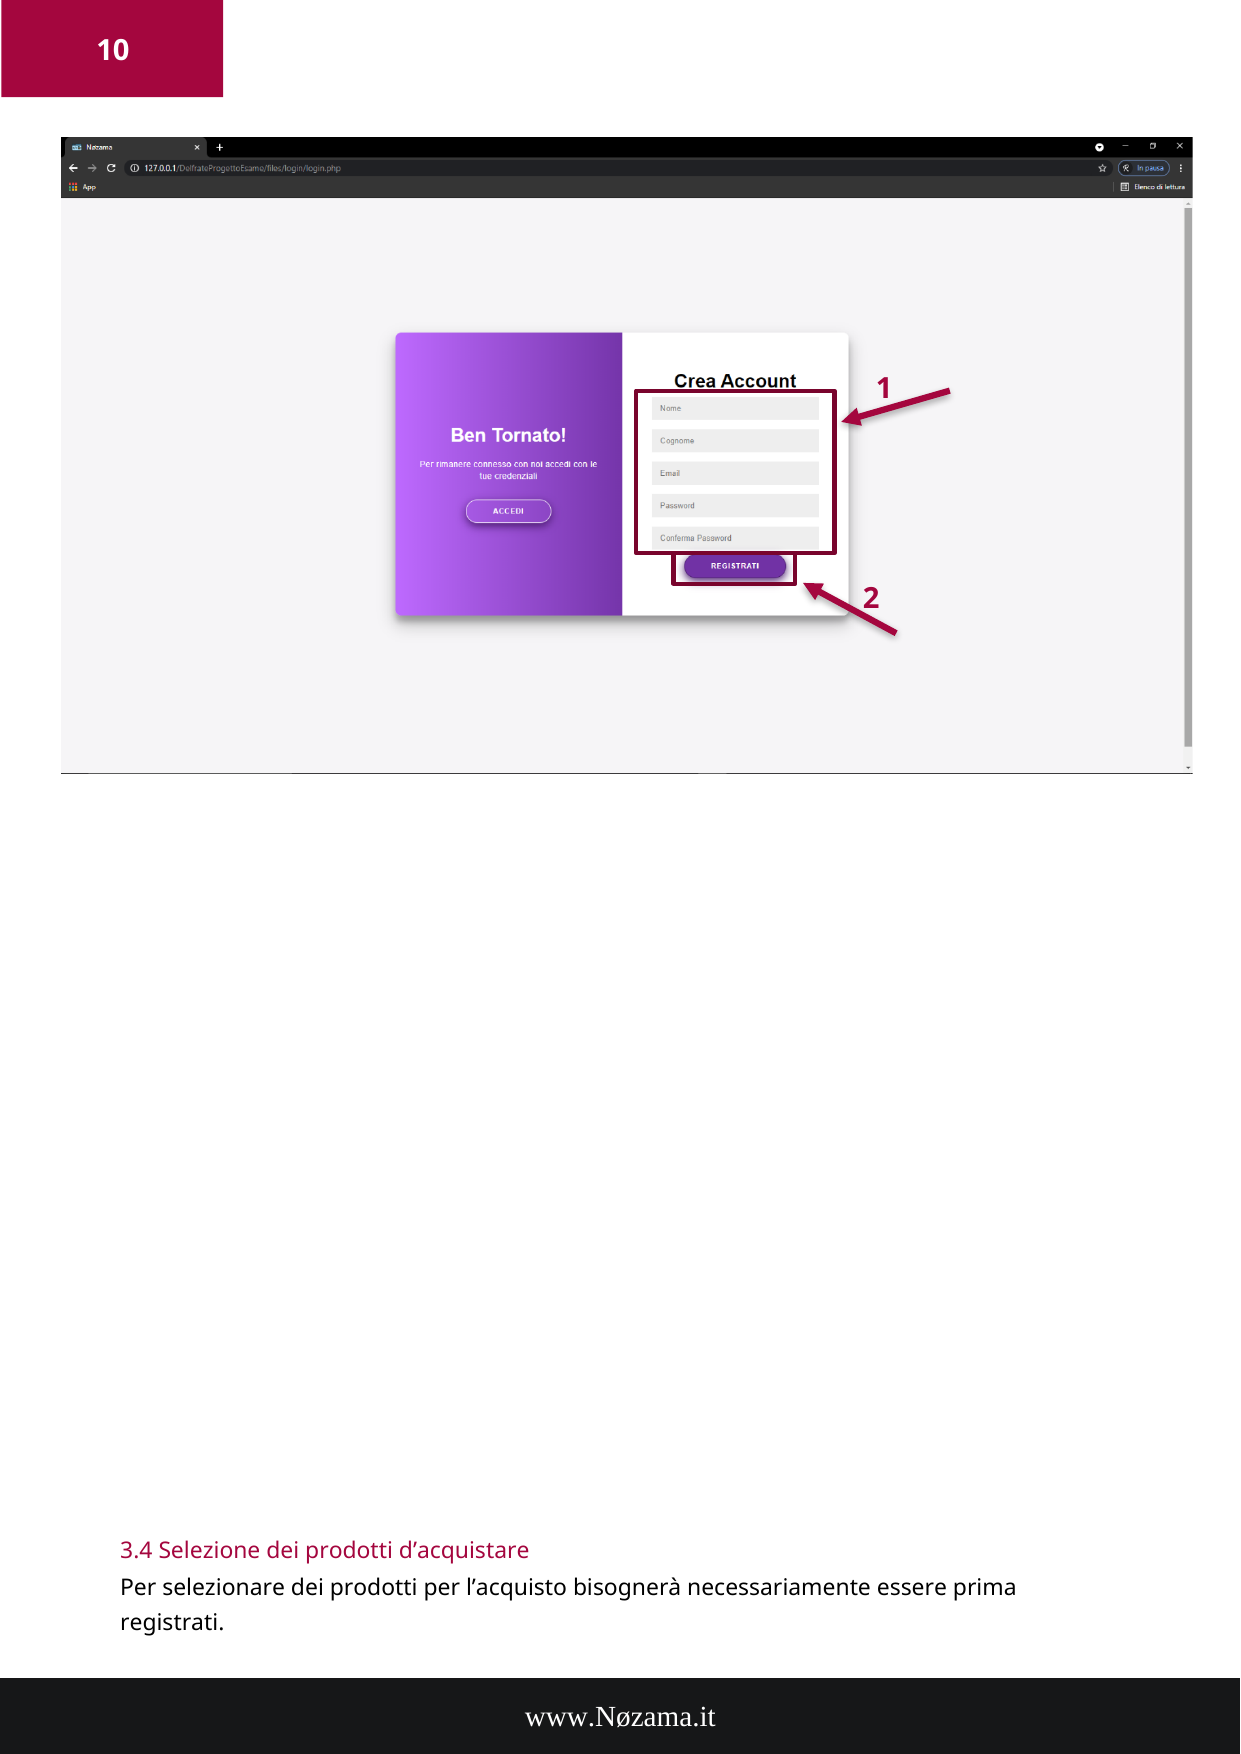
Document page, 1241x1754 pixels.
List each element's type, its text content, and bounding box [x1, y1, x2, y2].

text 3.4 Selezione dei prodotti d’acquistare [120, 1534, 1120, 1566]
picture [61, 137, 1193, 774]
text Per selezionare dei prodotti per l’acquisto bisognerà necessariamente essere prima registrati. [120, 1570, 1120, 1638]
